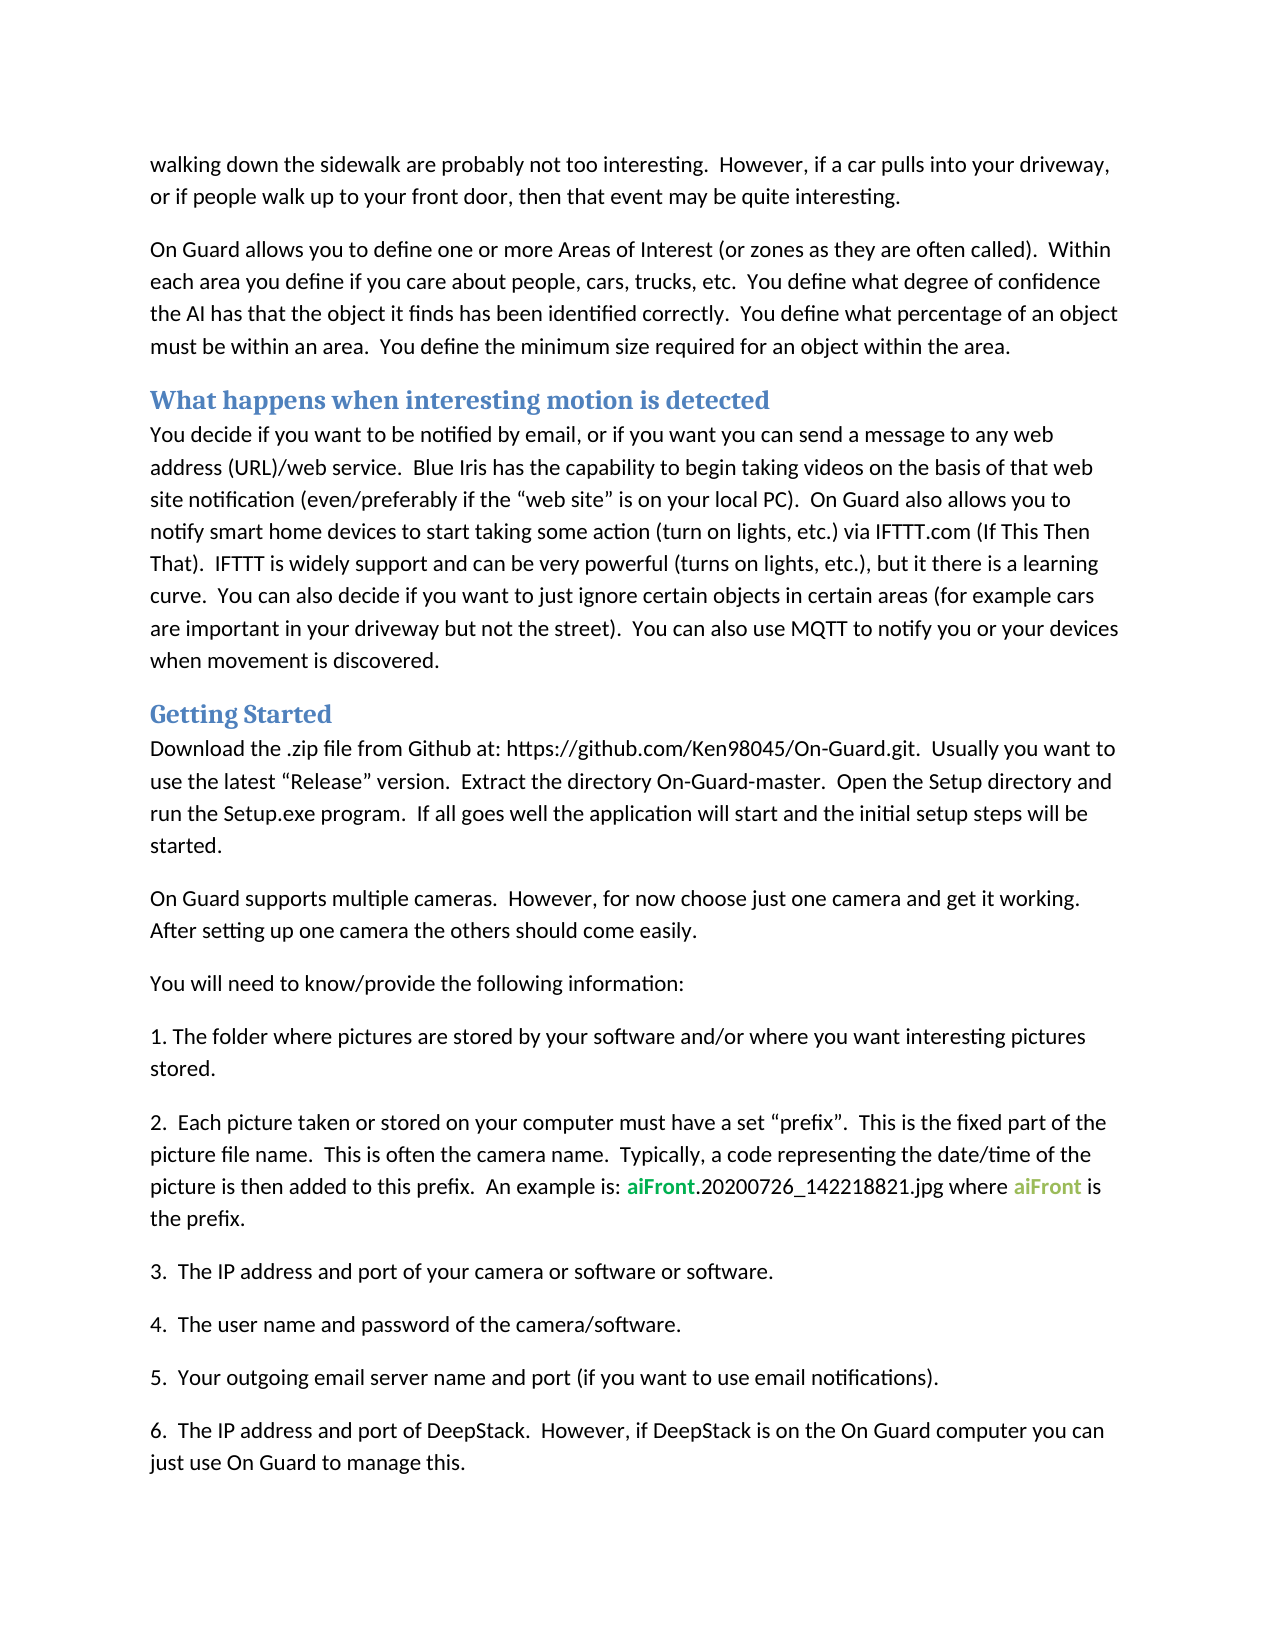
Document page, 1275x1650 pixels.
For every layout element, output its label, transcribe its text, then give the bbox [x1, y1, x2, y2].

subtitle What happens when interesting motion is detected [150, 385, 1125, 416]
text 4. The user name and password of the camera/software. [150, 1310, 1125, 1338]
text 2. Each picture taken or stored on your computer must have a set “prefix”. This is the fixed part of the picture file name. This is often the camera name. Typically, a code representing the date/time of the picture is then added to this prefix. An example is: aiFront.20200726_142218821.jpg where aiFront is the prefix. [150, 1108, 1125, 1232]
text You will need to know/provide the following information: [150, 969, 1125, 997]
text 5. Your outgoing email server name and port (if you want to use email notifications). [150, 1363, 1125, 1391]
text 1. The folder where pictures are stored by your software and/or where you want interesting pictures stored. [150, 1022, 1125, 1083]
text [150, 150, 1125, 210]
text On Guard supports multiple cameras. However, for now choose just one camera and get it working. After setting up one camera the others should come easily. [150, 884, 1125, 944]
text 3. The IP address and port of your camera or software or software. [150, 1257, 1125, 1285]
text 6. The IP address and port of DeepStack. However, if DeepStack is on the On Guard computer you can just use On Guard to manage this. [150, 1416, 1125, 1476]
text On Guard allows you to define one or more Areas of Interest (or zones as they are often called). Within each area you define if you care about people, cars, trucks, etc. You define what degree of confidence the AI has that the object it finds has been identified correctly. You define what percentage of an object must be within an area. You define the minimum size required for an object within the area. [150, 235, 1125, 360]
text You decide if you want to be notified by email, or if you want you can send a message to any web address (URL)/web service. Blue Iris has the capability to begin taking videos on the basis of that web site notification (even/preferably if the “web site” is on your local PC). On Guard also allows you to notify smart home devices to start taking some action (turn on lights, etc.) via IFTTT.com (If This Then That). IFTTT is widely support and can be very powerful (turns on lights, etc.), but it there is a learning curve. You can also decide if you want to just ignore certain objects in certain areas (for example cars are important in your driveway but not the street). You can also use MQTT to notify you or your devices when movement is discovered. [150, 421, 1125, 674]
text Download the .zip file from Github at: https://github.com/Ken98045/On-Guard.git. Usually you want to use the latest “Release” version. Extract the directory On-Guard-master. Open the Setup directory and run the Setup.exe program. If all goes well the application will start and the initial setup steps will be started. [150, 734, 1125, 859]
subtitle Getting Started [150, 699, 1125, 730]
